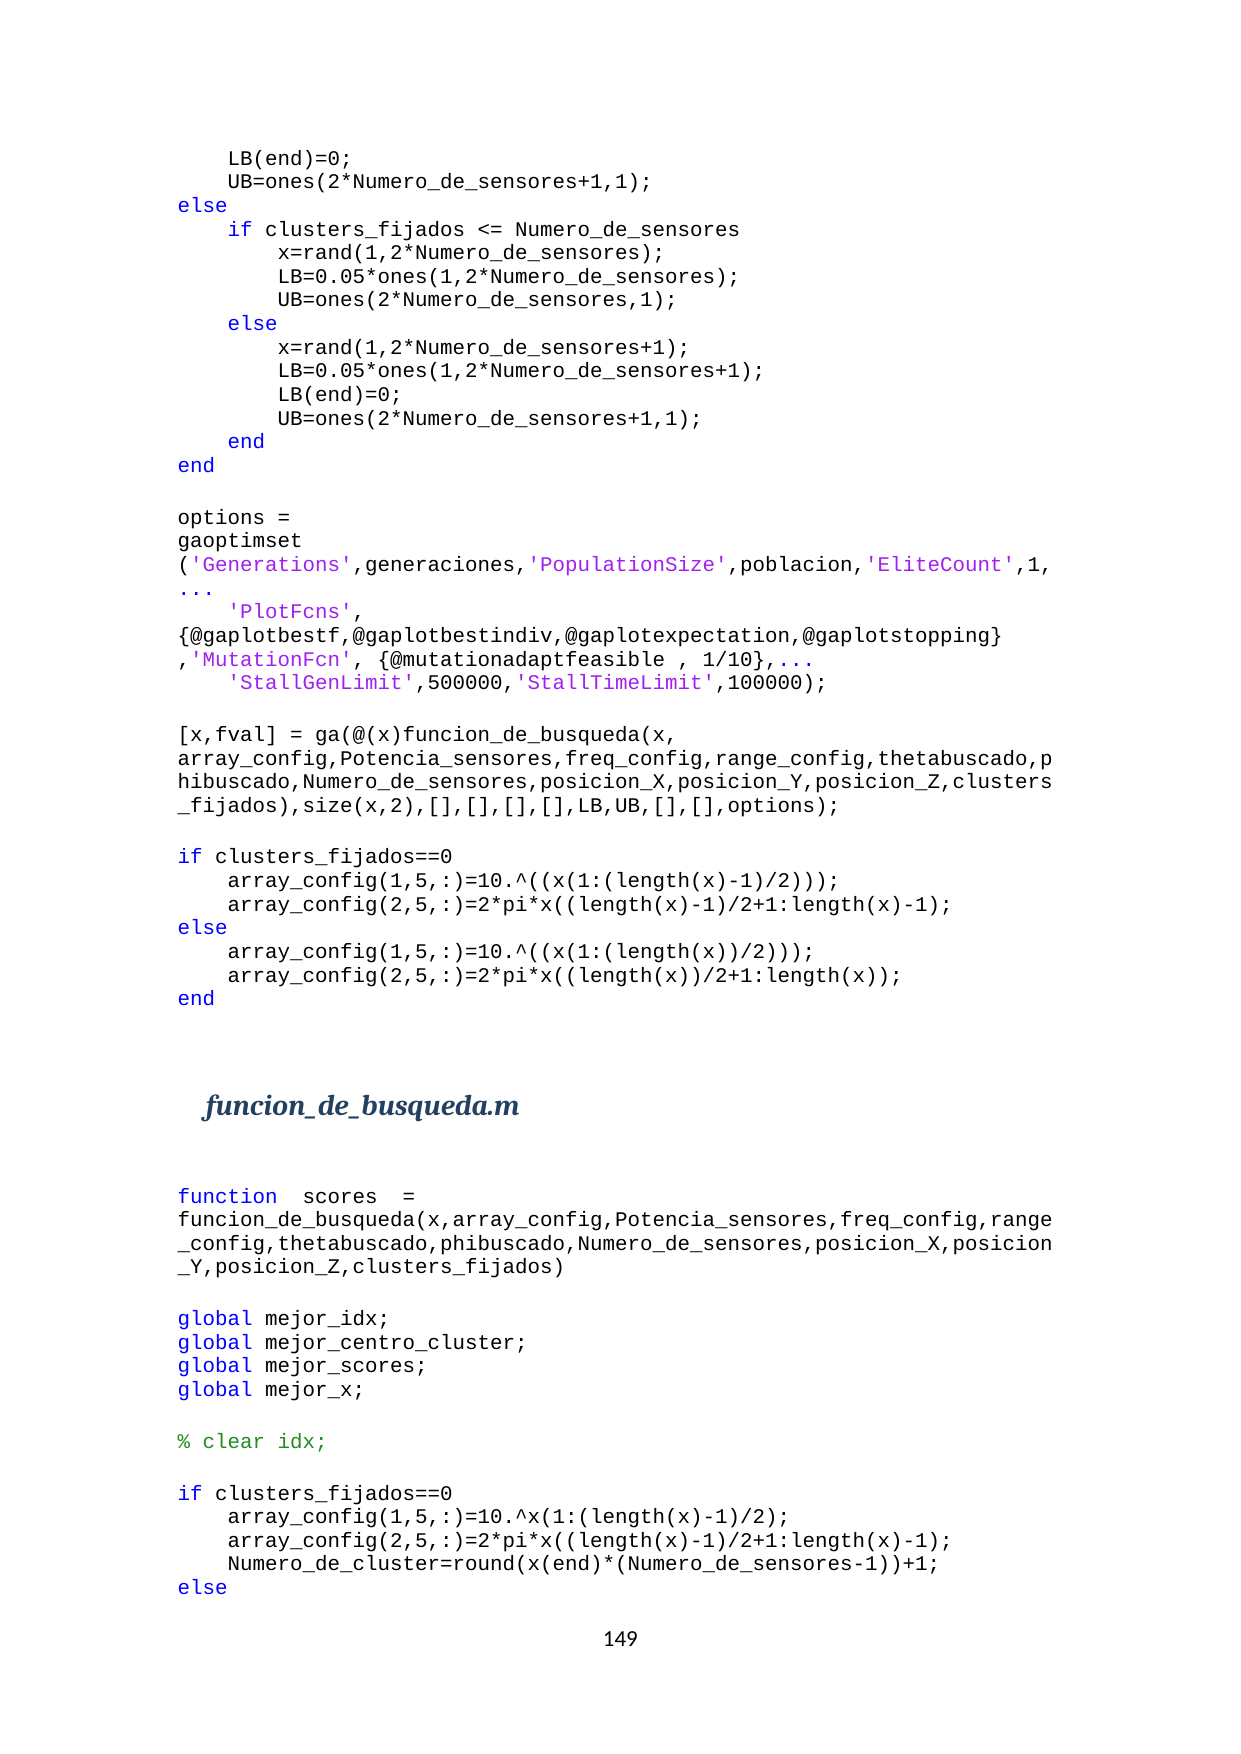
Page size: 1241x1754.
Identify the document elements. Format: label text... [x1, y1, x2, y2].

text UB=ones(2*Numero_de_sensores,1); [177, 289, 1063, 313]
text array_config(1,5,:)=10.^((x(1:(length(x)-1)/2))); [177, 870, 1063, 894]
text % clear idx; [177, 1431, 1063, 1454]
text else [177, 917, 1063, 941]
text 'StallGenLimit',500000,'StallTimeLimit',100000); [177, 672, 1063, 696]
text array_config(1,5,:)=10.^x(1:(length(x)-1)/2); [177, 1506, 1063, 1530]
subtitle funcion_de_busqueda.m [206, 1089, 1063, 1123]
text [x,fval] = ga(@(x)funcion_de_busqueda(x, array_config,Potencia_sensores,freq_config,range_config,thetabuscado,phibuscado,Numero_de_sensores,posicion_X,posicion_Y,posicion_Z,clusters_fijados),size(x,2),[],[],[],[],LB,UB,[],[],options); [177, 724, 1063, 818]
text UB=ones(2*Numero_de_sensores+1,1); [177, 408, 1063, 431]
text LB=0.05*ones(1,2*Numero_de_sensores); [177, 266, 1063, 289]
text else [177, 313, 1063, 337]
text global mejor_idx; [177, 1308, 1063, 1332]
text array_config(2,5,:)=2*pi*x((length(x)-1)/2+1:length(x)-1); [177, 894, 1063, 917]
text 'PlotFcns',{@gaplotbestf,@gaplotbestindiv,@gaplotexpectation,@gaplotstopping},'MutationFcn', {@mutationadaptfeasible , 1/10},... [177, 601, 1063, 672]
text x=rand(1,2*Numero_de_sensores+1); [177, 337, 1063, 360]
text end [177, 455, 1063, 479]
text LB(end)=0; [177, 384, 1063, 408]
text x=rand(1,2*Numero_de_sensores); [177, 242, 1063, 266]
text function scores = funcion_de_busqueda(x,array_config,Potencia_sensores,freq_config,range_config,thetabuscado,phibuscado,Numero_de_sensores,posicion_X,posicion_Y,posicion_Z,clusters_fijados) [177, 1186, 1063, 1280]
text Numero_de_cluster=round(x(end)*(Numero_de_sensores-1))+1; [177, 1553, 1063, 1577]
text if clusters_fijados <= Numero_de_sensores [177, 218, 1063, 242]
text array_config(2,5,:)=2*pi*x((length(x)-1)/2+1:length(x)-1); [177, 1530, 1063, 1553]
text array_config(1,5,:)=10.^((x(1:(length(x))/2))); [177, 941, 1063, 965]
text else [177, 1577, 1063, 1601]
text LB(end)=0; [177, 148, 1063, 171]
text else [177, 195, 1063, 218]
text global mejor_scores; [177, 1356, 1063, 1379]
text UB=ones(2*Numero_de_sensores+1,1); [177, 171, 1063, 195]
text options = gaoptimset('Generations',generaciones,'PopulationSize',poblacion,'EliteCount',1,... [177, 507, 1063, 601]
text if clusters_fijados==0 [177, 846, 1063, 870]
text end [177, 431, 1063, 455]
text array_config(2,5,:)=2*pi*x((length(x))/2+1:length(x)); [177, 965, 1063, 988]
text LB=0.05*ones(1,2*Numero_de_sensores+1); [177, 360, 1063, 384]
text if clusters_fijados==0 [177, 1482, 1063, 1506]
text global mejor_centro_cluster; [177, 1332, 1063, 1356]
text global mejor_x; [177, 1379, 1063, 1403]
text end [177, 988, 1063, 1012]
